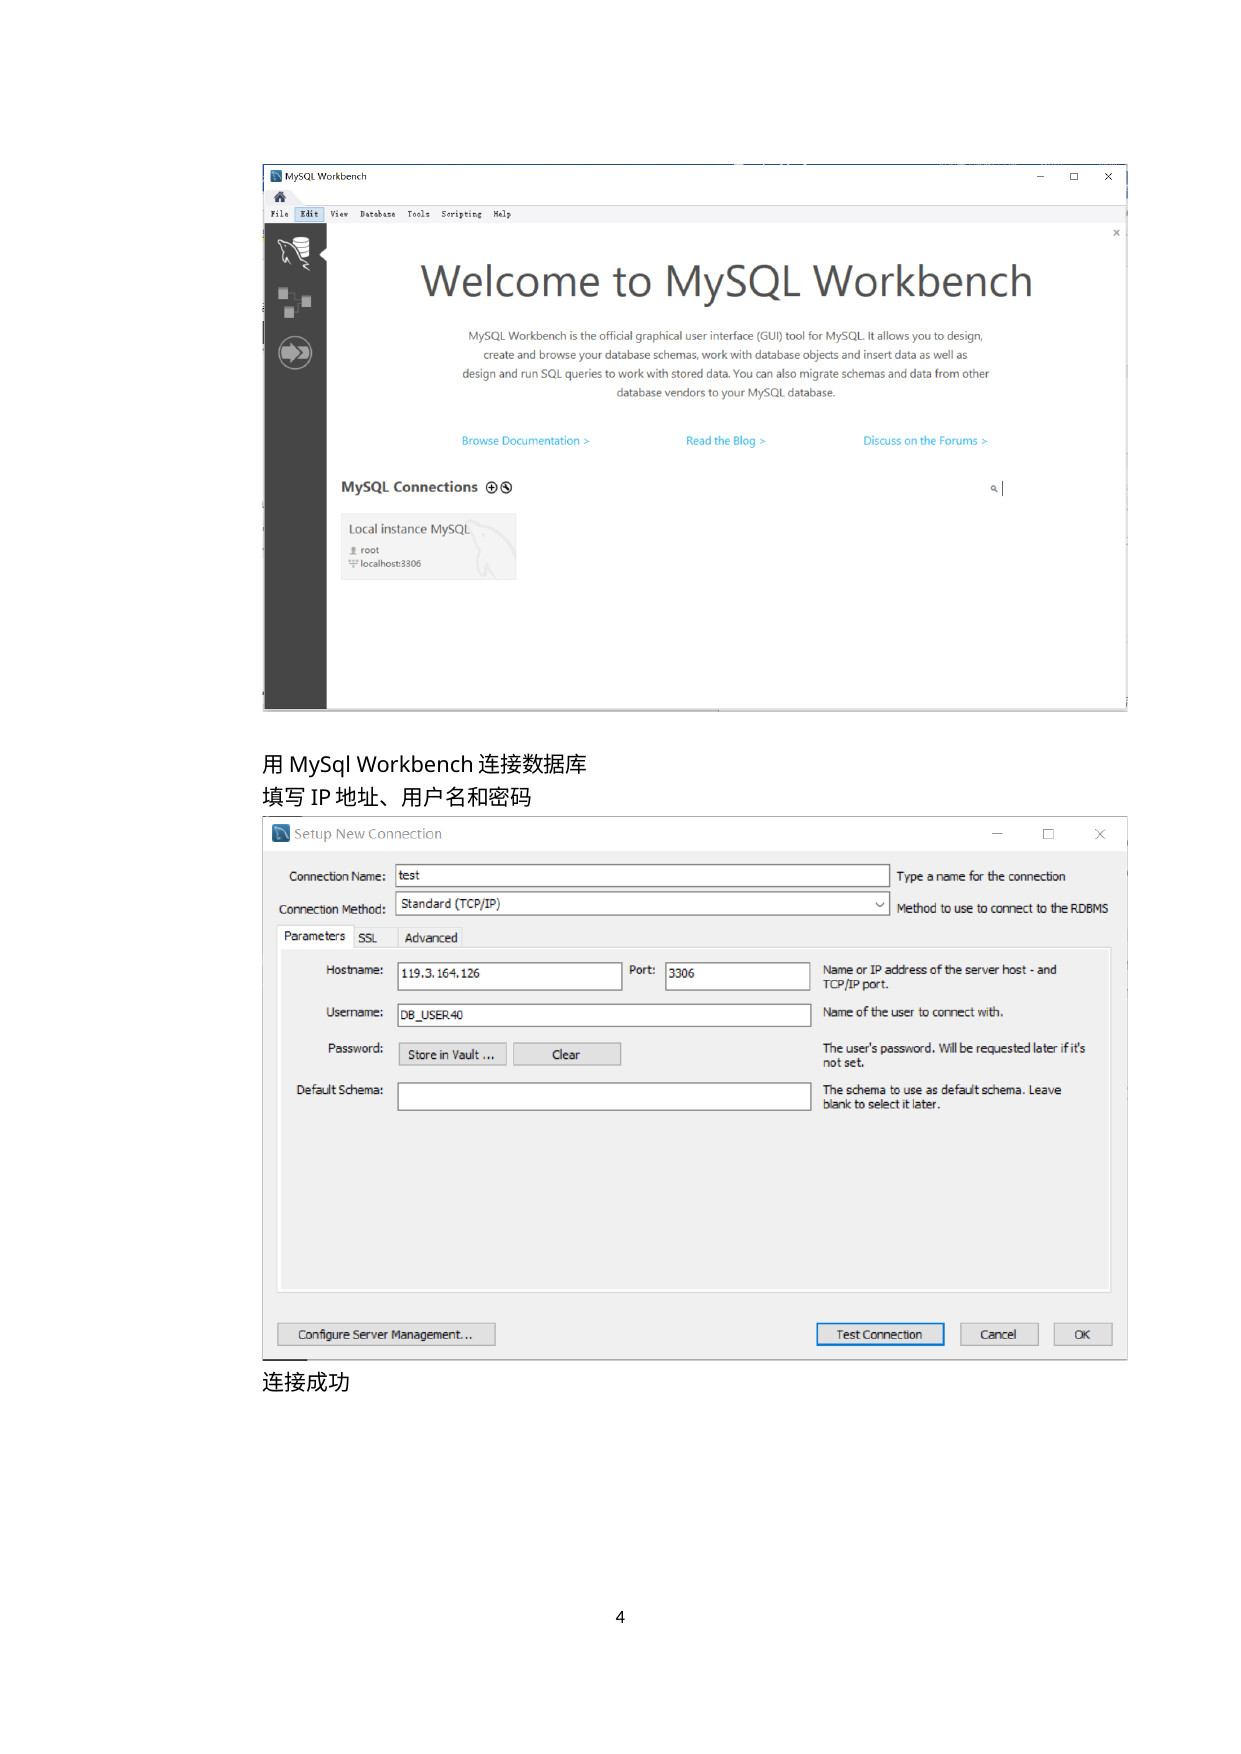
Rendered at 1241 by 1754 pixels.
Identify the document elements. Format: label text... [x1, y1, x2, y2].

list 填写IP地址、用户名和密码 [262, 779, 1053, 812]
list 用MySql Workbench连接数据库 [262, 747, 1053, 779]
list 连接成功 [262, 1364, 1053, 1397]
picture [262, 164, 1128, 712]
picture [262, 816, 1128, 1361]
